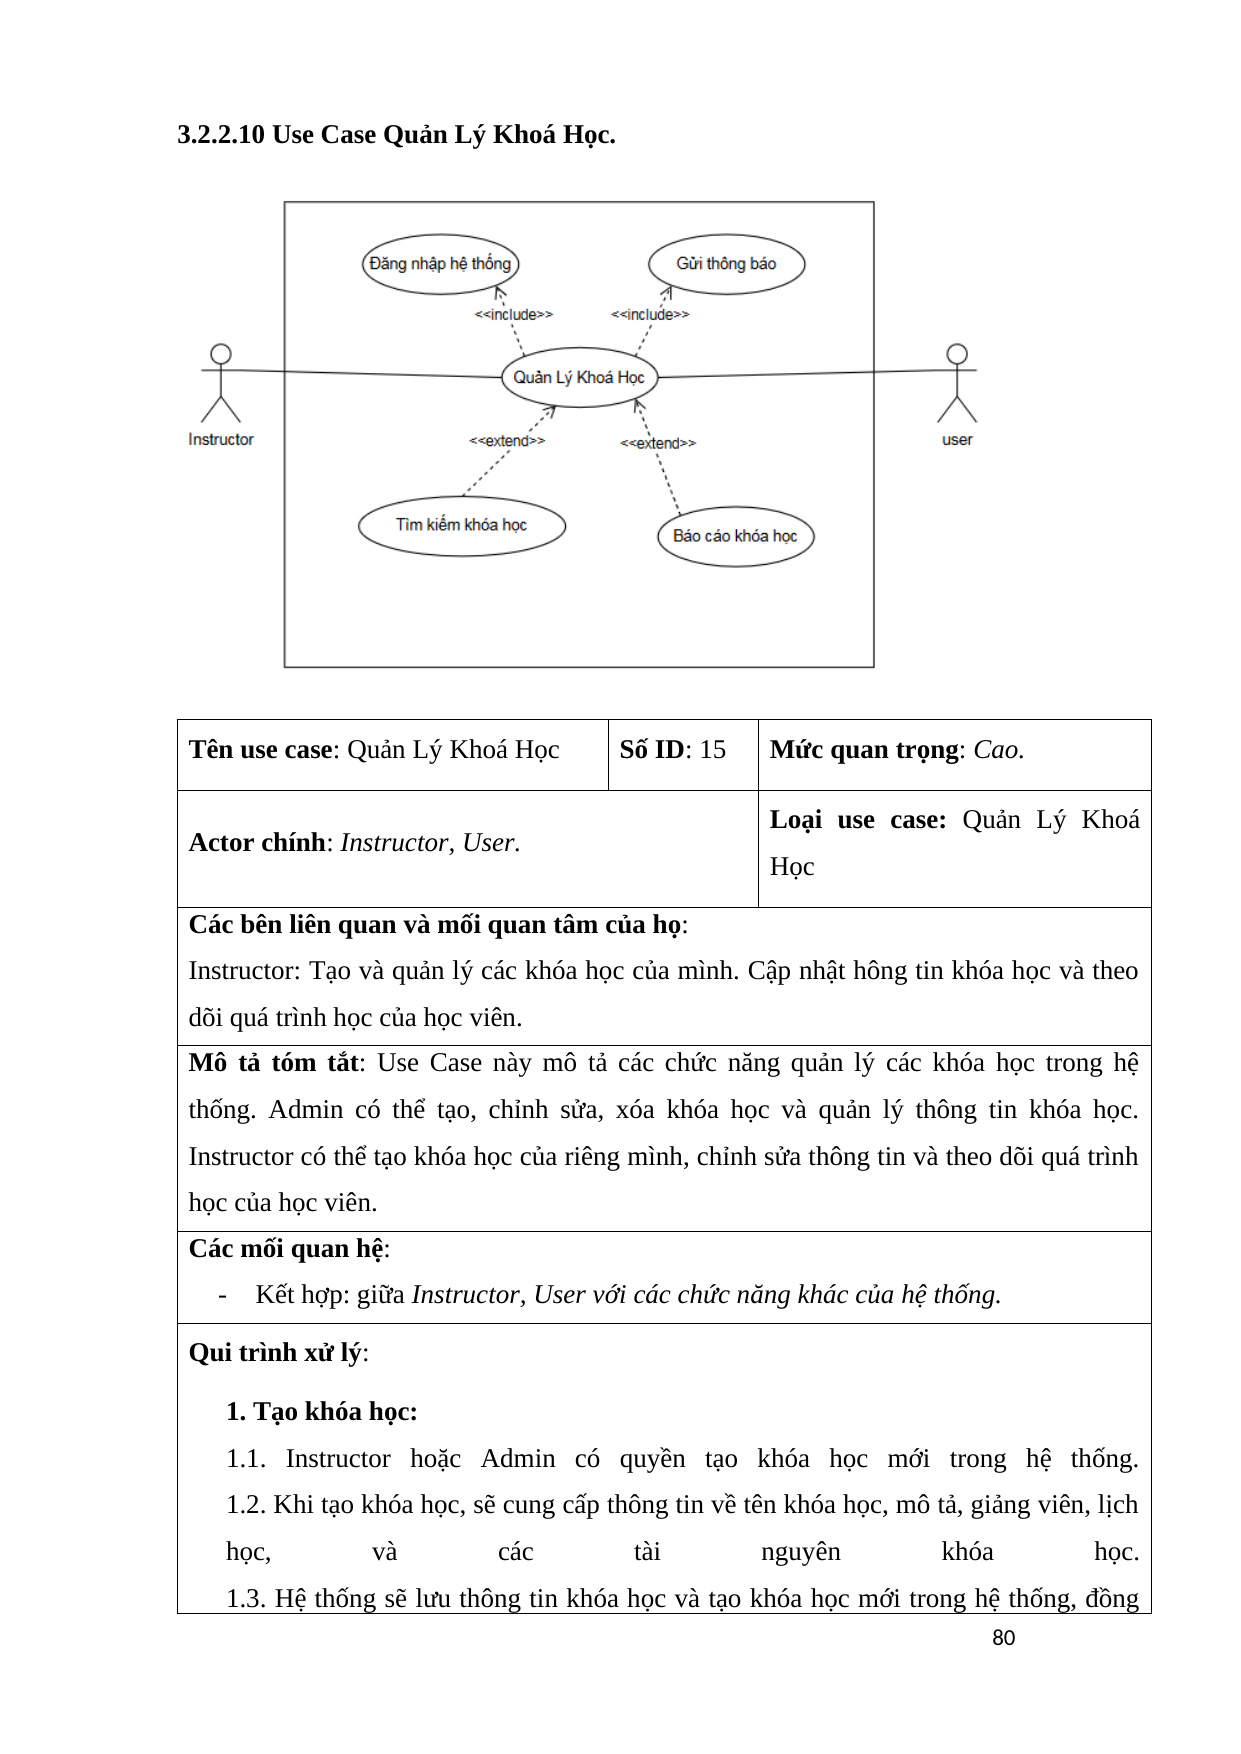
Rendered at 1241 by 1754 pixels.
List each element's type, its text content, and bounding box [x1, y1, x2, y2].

picture [177, 169, 1016, 689]
table_cell Mô tả tóm tắt: Use Case này mô tả các chức năng quản lý các khóa học trong hệ thống. Admin có thể tạo, chỉnh sửa, xóa khóa học và quản lý thông tin khóa học. Instructor có thể tạo khóa học của riêng mình, chỉnh sửa thông tin và theo dõi quá trình học của học viên. [178, 1046, 1151, 1231]
table_header Số ID: 15 [609, 720, 758, 790]
table_cell Actor chính: Instructor, User. [178, 791, 758, 907]
table_header Mức quan trọng: Cao. [759, 720, 1151, 790]
table_cell Các mối quan hệ: Kết hợp: giữa Instructor, User với các chức năng khác của hệ thống. [178, 1232, 1151, 1323]
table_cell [178, 1324, 1151, 1613]
table_cell Loại use case: Quản Lý Khoá Học [759, 791, 1151, 907]
subtitle 3.2.2.10 Use Case Quản Lý Khoá Học. [177, 118, 1015, 150]
table_cell Các bên liên quan và mối quan tâm của họ: Instructor: Tạo và quản lý các khóa học của mình. Cập nhật hông tin khóa học và theo dõi quá trình học của học viên. [178, 908, 1151, 1045]
table_header Tên use case: Quản Lý Khoá Học [178, 720, 608, 790]
